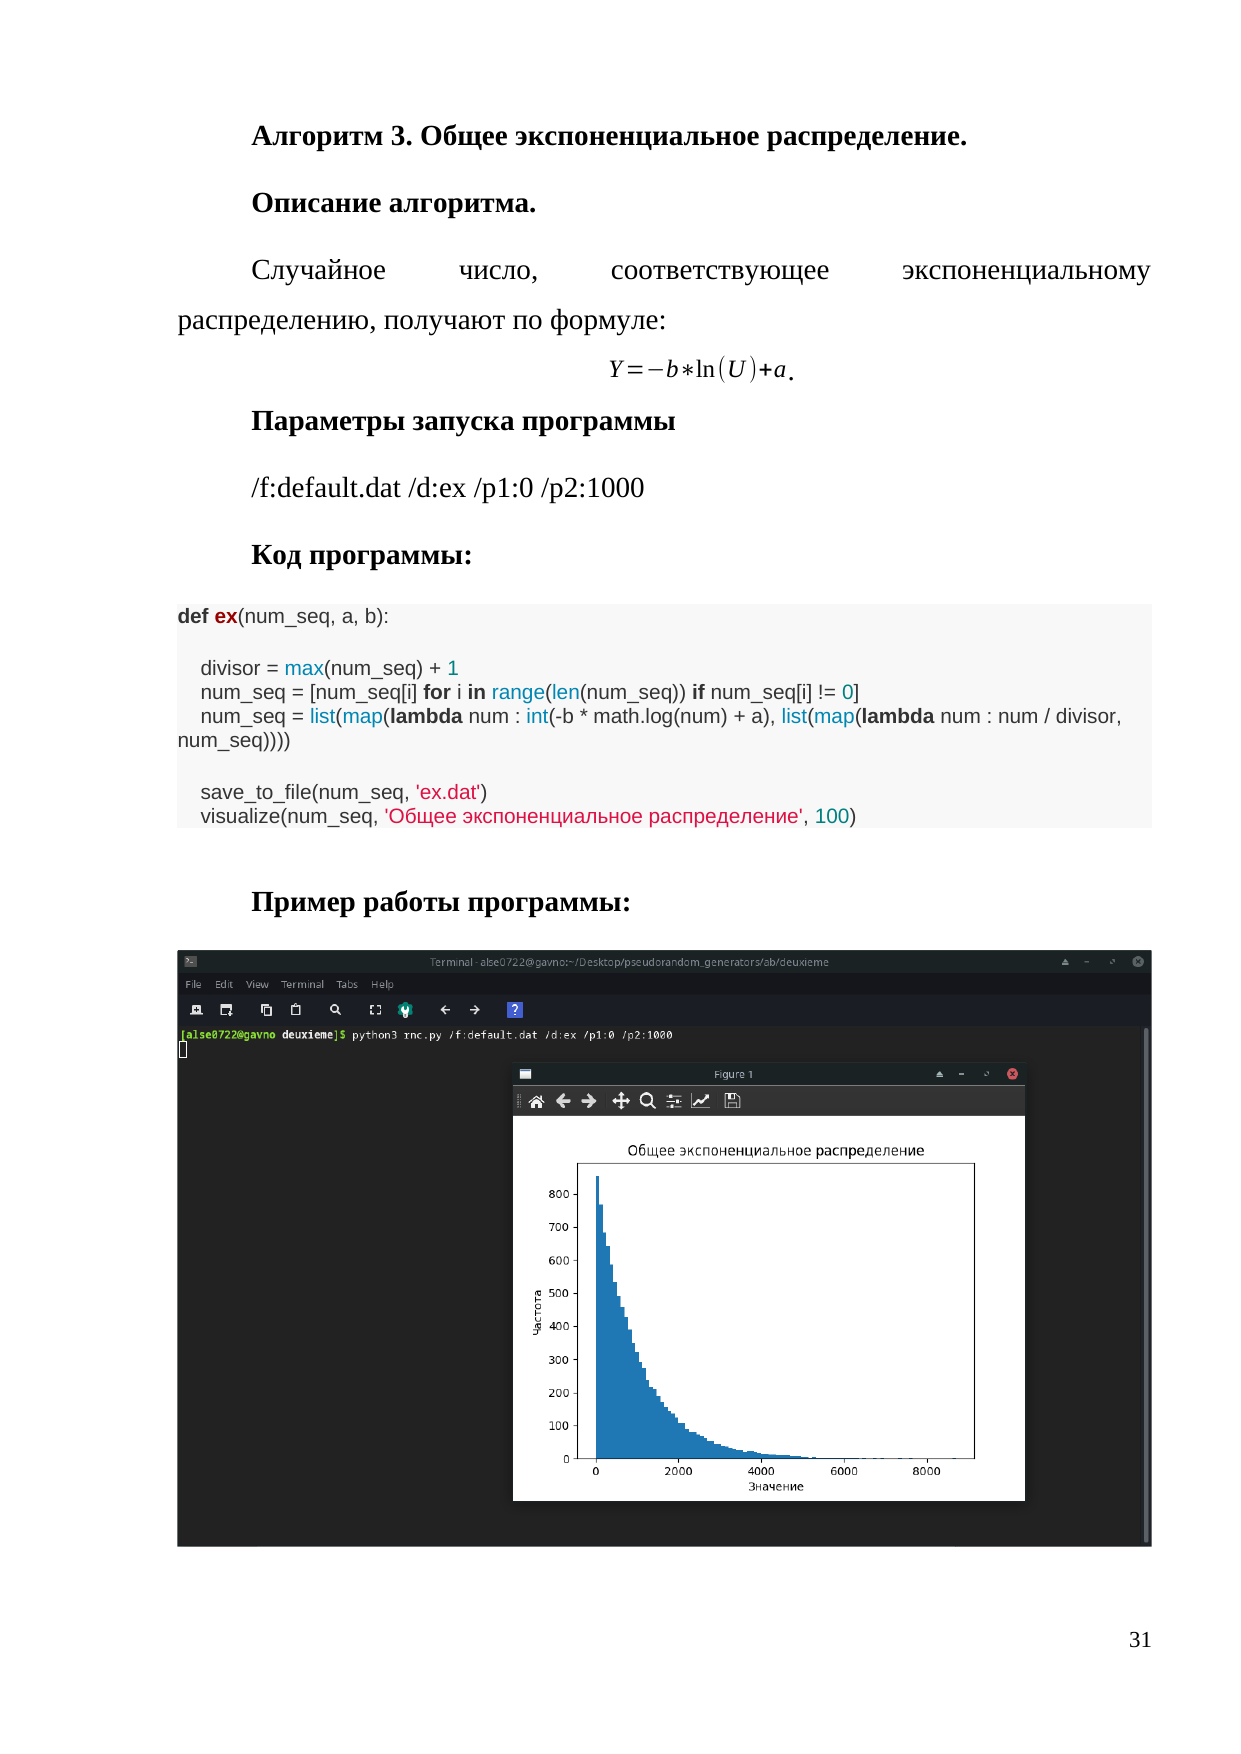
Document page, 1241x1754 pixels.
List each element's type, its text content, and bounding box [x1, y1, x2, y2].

text Параметры запуска программы [177, 403, 1152, 437]
text Случайное число, соответствующее экспоненциальному распределению, получают по формуле: [177, 252, 1152, 336]
text divisor = max(num_seq) + 1 [177, 656, 1152, 680]
text def ex(num_seq, a, b): [177, 604, 1152, 628]
picture [177, 950, 1152, 1547]
text visualize(num_seq, 'Общее экспоненциальное распределение', 100) [177, 804, 1152, 828]
text /f:default.dat /d:ex /p1:0 /p2:1000 [177, 470, 1152, 503]
text Алгоритм 3. Общее экспоненциальное распределение. [177, 118, 1152, 152]
text num_seq = [num_seq[i] for i in range(len(num_seq)) if num_seq[i] != 0] [177, 680, 1152, 704]
text . [177, 353, 1152, 386]
text save_to_file(num_seq, 'ex.dat') [177, 780, 1152, 804]
text Пример работы программы: [177, 884, 1152, 917]
text Код программы: [177, 537, 1152, 571]
text Описание алгоритма. [177, 185, 1152, 219]
text num_seq = list(map(lambda num : int(-b * math.log(num) + a), list(map(lambda num : num / divisor, num_seq)))) [177, 704, 1152, 752]
